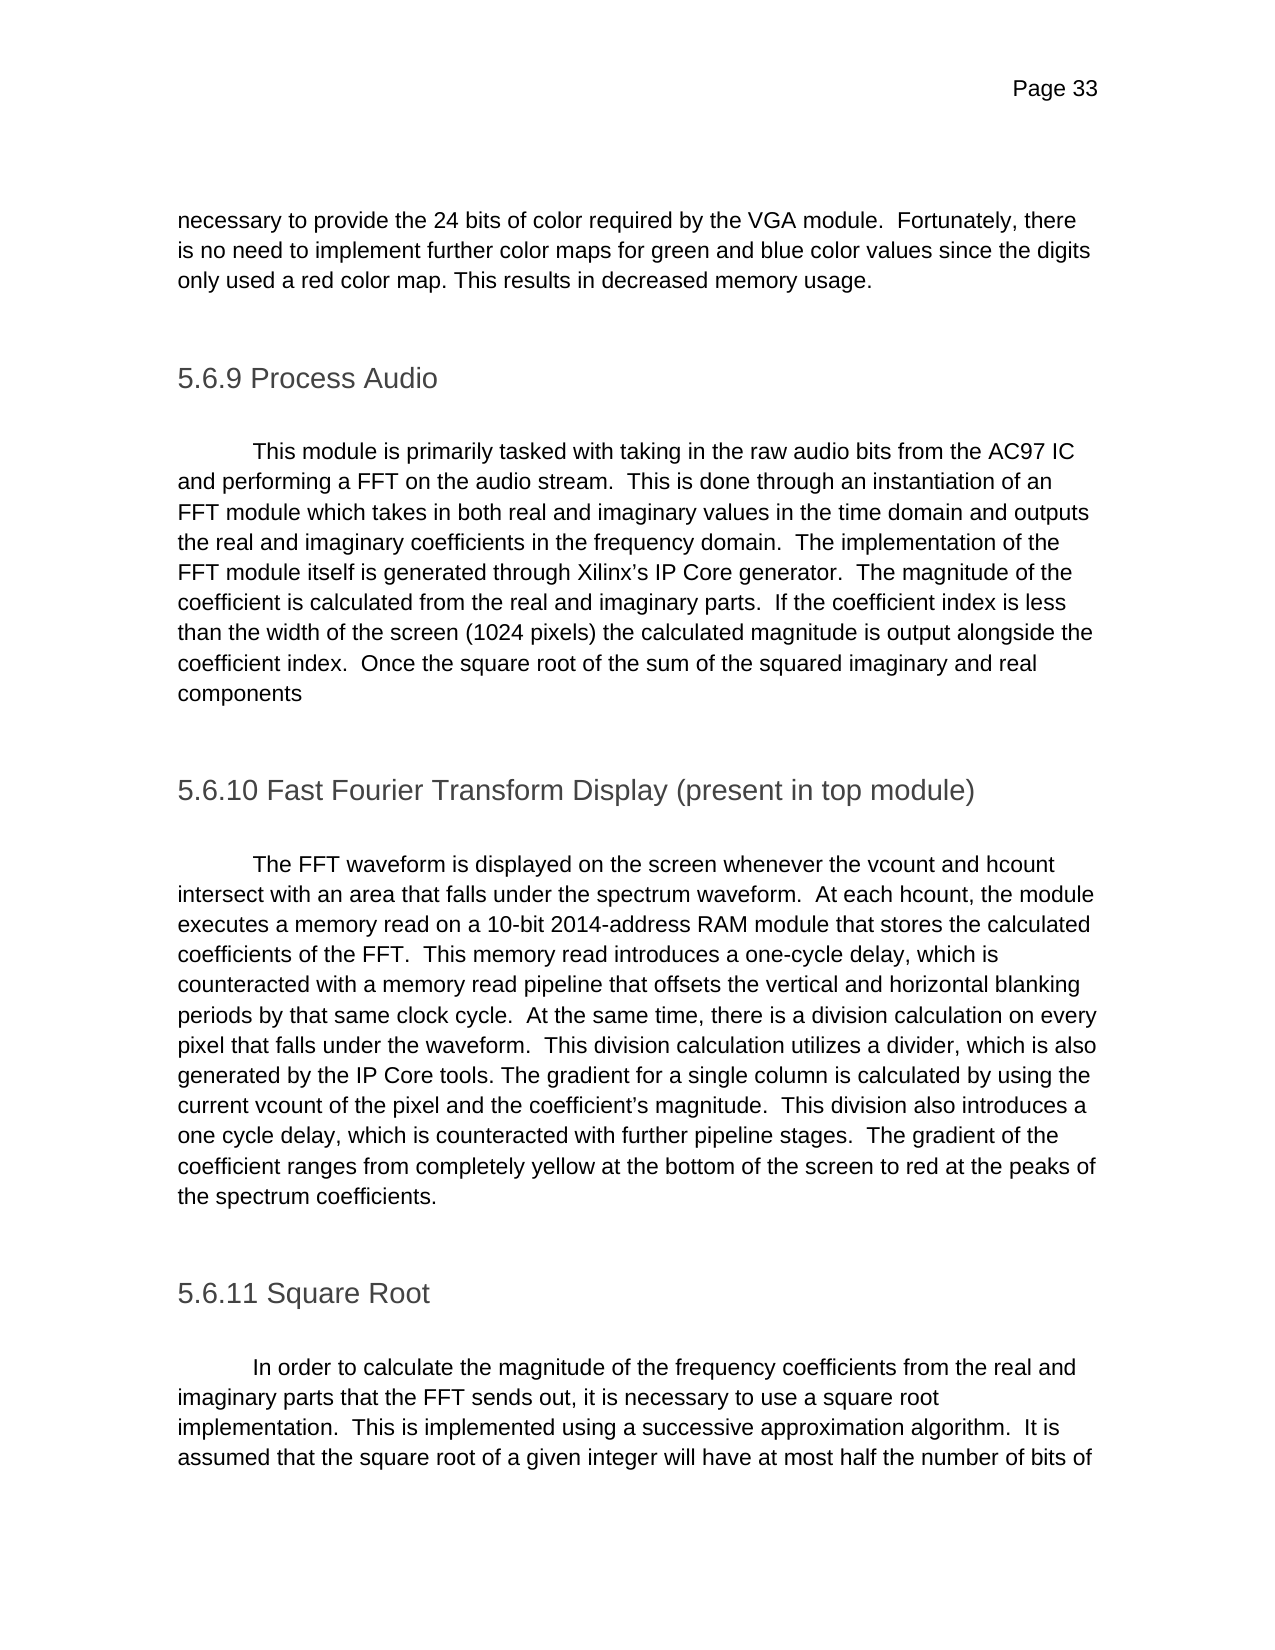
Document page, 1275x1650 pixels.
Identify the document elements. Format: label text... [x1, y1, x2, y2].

subtitle 5.6.9 Process Audio [177, 361, 1098, 394]
text The FFT waveform is displayed on the screen whenever the vcount and hcount intersect with an area that falls under the spectrum waveform. At each hcount, the module executes a memory read on a 10-bit 2014-address RAM module that stores the calculated coefficients of the FFT. This memory read introduces a one-cycle delay, which is counteracted with a memory read pipeline that offsets the vertical and horizontal blanking periods by that same clock cycle. At the same time, there is a division calculation on every pixel that falls under the waveform. This division calculation utilizes a divider, which is also generated by the IP Core tools. The gradient for a single column is calculated by using the current vcount of the pixel and the coefficient’s magnitude. This division also introduces a one cycle delay, which is counteracted with further pipeline stages. The gradient of the coefficient ranges from completely yellow at the bottom of the screen to red at the peaks of the spectrum coefficients. [177, 851, 1098, 1209]
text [177, 207, 1098, 293]
subtitle 5.6.11 Square Root [177, 1277, 1098, 1310]
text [177, 1354, 1098, 1471]
subtitle 5.6.10 Fast Fourier Transform Display (present in top module) [177, 773, 1098, 807]
text This module is primarily tasked with taking in the raw audio bits from the AC97 IC and performing a FFT on the audio stream. This is done through an instantiation of an FFT module which takes in both real and imaginary values in the time domain and outputs the real and imaginary coefficients in the frequency domain. The implementation of the FFT module itself is generated through Xilinx’s IP Core generator. The magnitude of the coefficient is calculated from the real and imaginary parts. If the coefficient index is less than the width of the screen (1024 pixels) the calculated magnitude is output alongside the coefficient index. Once the square root of the sum of the squared imaginary and real components [177, 438, 1098, 706]
